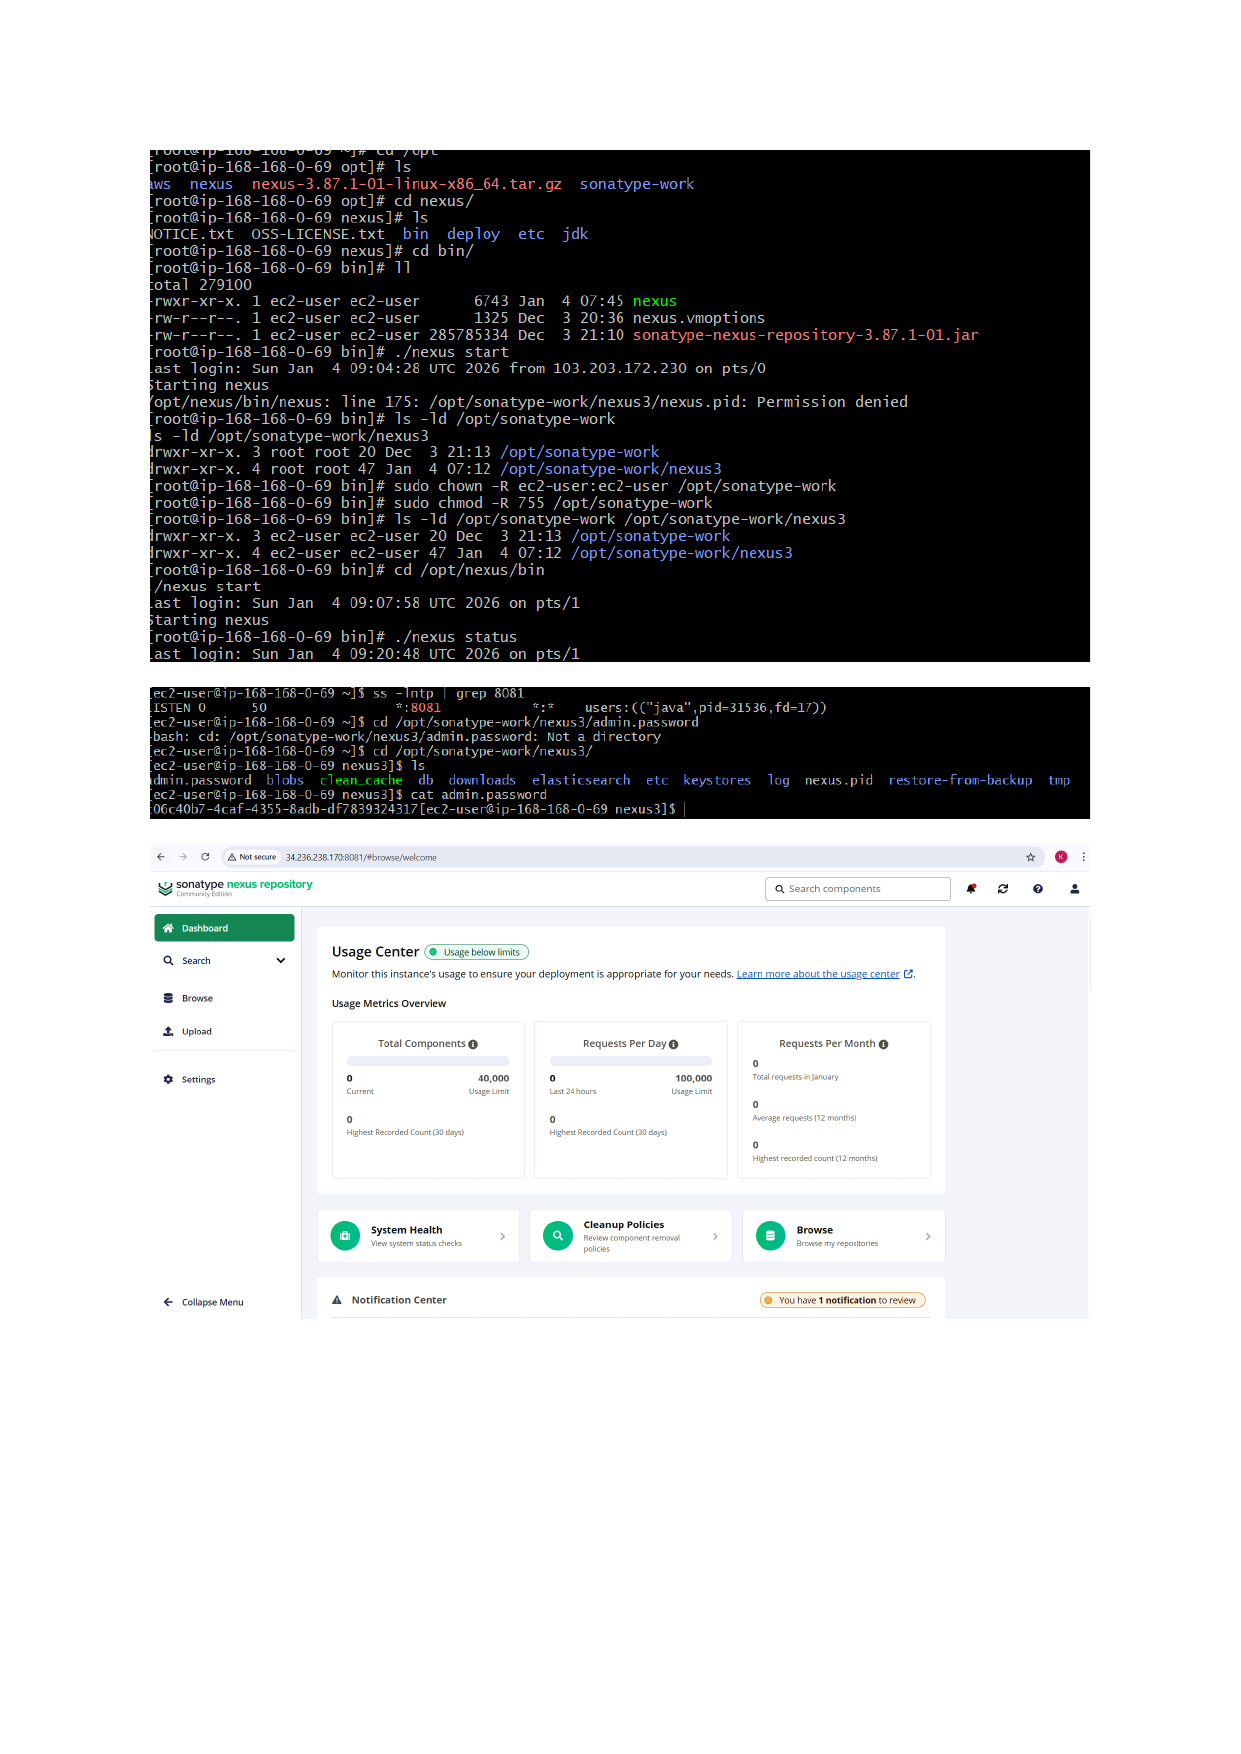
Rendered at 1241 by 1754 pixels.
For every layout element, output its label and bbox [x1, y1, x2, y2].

picture [150, 150, 1091, 662]
picture [150, 687, 1091, 819]
picture [150, 843, 1091, 1319]
